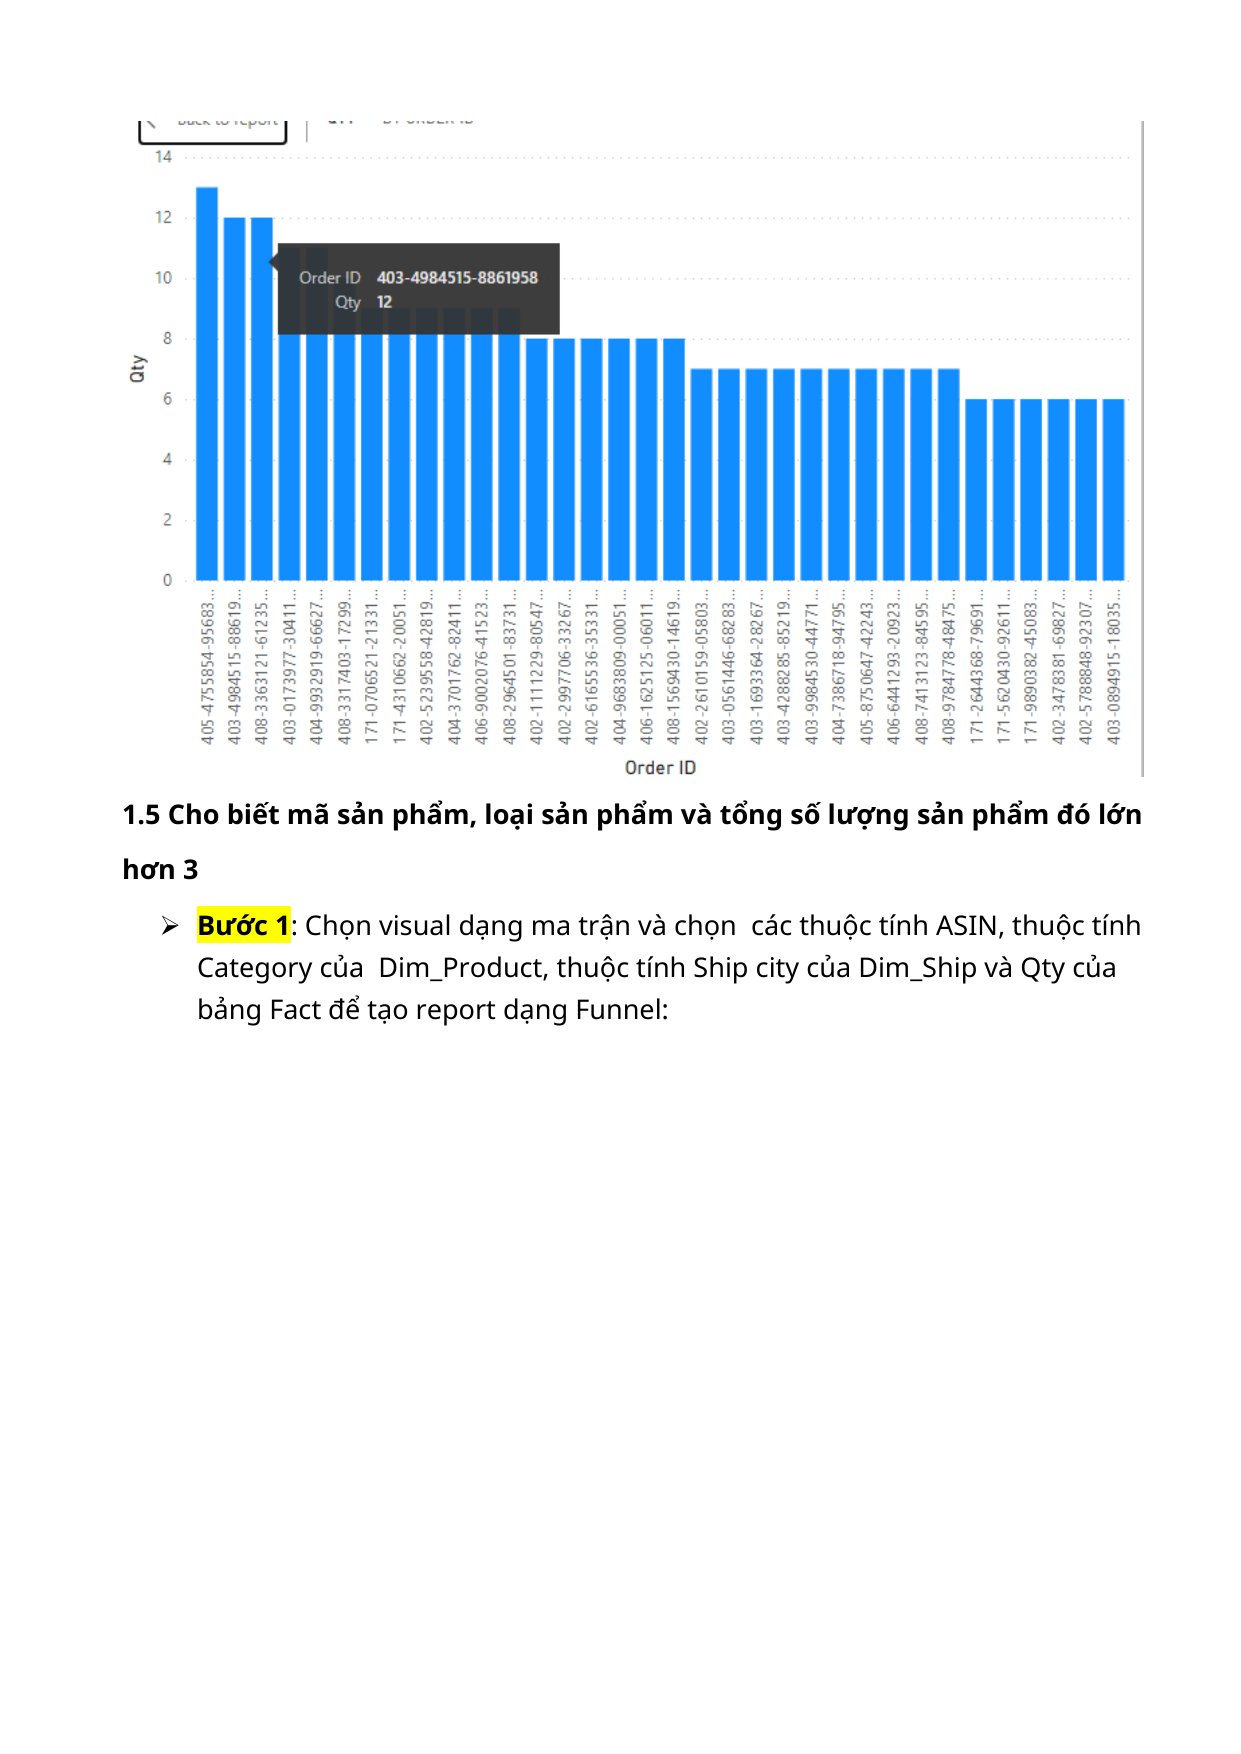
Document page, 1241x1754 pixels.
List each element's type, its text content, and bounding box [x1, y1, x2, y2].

list Bước 1: Chọn visual dạng ma trận và chọn các thuộc tính ASIN, thuộc tính Category của Dim_Product, thuộc tính Ship city của Dim_Ship và Qty của bảng Fact để tạo report dạng Funnel: [159, 906, 1144, 1028]
subtitle 1.5 Cho biết mã sản phẩm, loại sản phẩm và tổng số lượng sản phẩm đó lớn hơn 3 [122, 795, 1144, 888]
picture [121, 121, 1144, 777]
